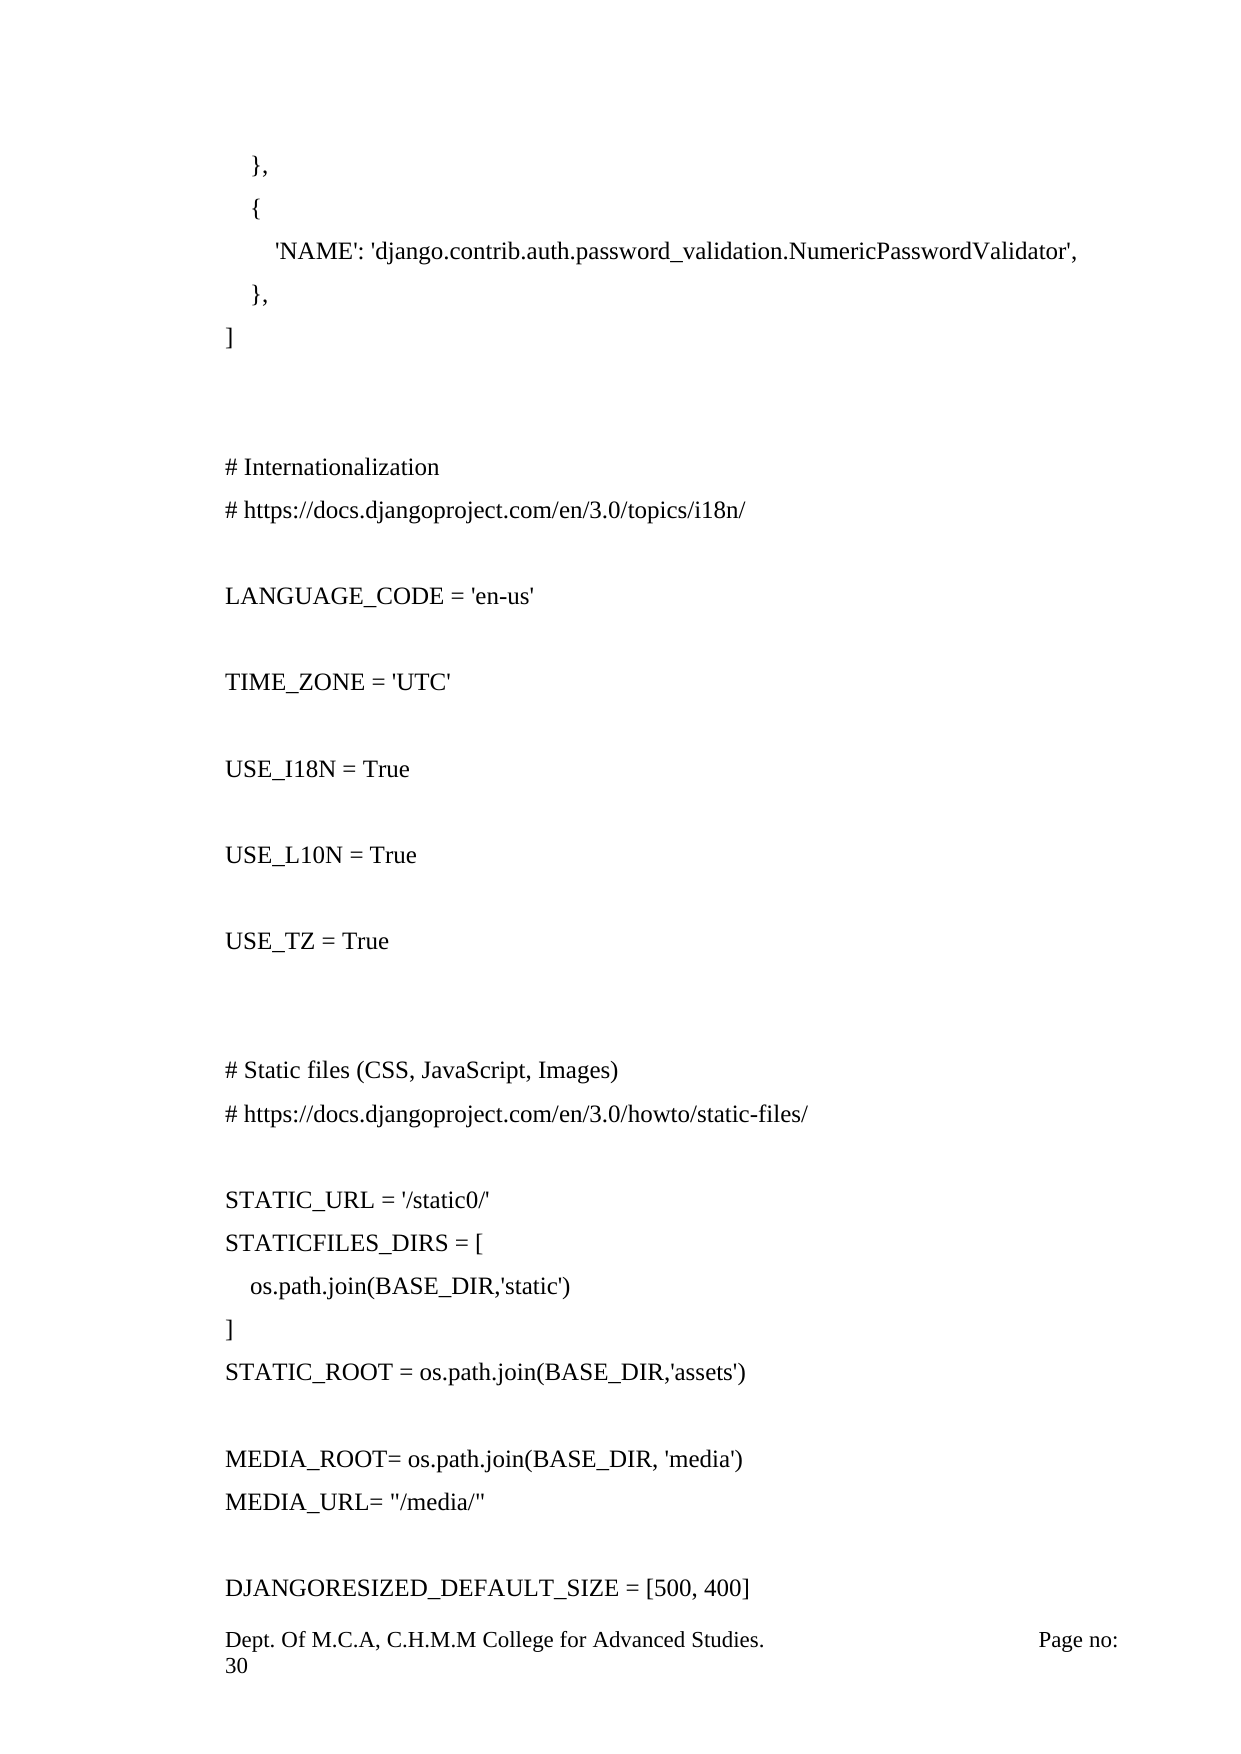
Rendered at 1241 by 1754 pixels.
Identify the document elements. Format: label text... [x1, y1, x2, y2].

text STATIC_URL = '/static0/' [225, 1185, 1090, 1214]
text DJANGORESIZED_DEFAULT_SIZE = [500, 400] [225, 1573, 1090, 1602]
text }, [225, 279, 1090, 308]
text STATIC_ROOT = os.path.join(BASE_DIR,'assets') [225, 1357, 1090, 1386]
text LANGUAGE_CODE = 'en-us' [225, 581, 1090, 610]
text MEDIA_ROOT= os.path.join(BASE_DIR, 'media') [225, 1444, 1090, 1472]
text # https://docs.djangoproject.com/en/3.0/topics/i18n/ [225, 495, 1090, 524]
text USE_I18N = True [225, 754, 1090, 782]
text os.path.join(BASE_DIR,'static') [225, 1271, 1090, 1300]
text # Internationalization [225, 452, 1090, 481]
text USE_TZ = True [225, 926, 1090, 955]
text ] [225, 1314, 1090, 1343]
text ] [225, 322, 1090, 351]
text 'NAME': 'django.contrib.auth.password_validation.NumericPasswordValidator', [225, 236, 1090, 265]
text MEDIA_URL= "/media/" [225, 1487, 1090, 1516]
text { [225, 193, 1090, 222]
text USE_L10N = True [225, 840, 1090, 869]
text }, [225, 150, 1090, 179]
text # Static files (CSS, JavaScript, Images) [225, 1056, 1090, 1084]
text # https://docs.djangoproject.com/en/3.0/howto/static-files/ [225, 1099, 1090, 1127]
text TIME_ZONE = 'UTC' [225, 667, 1090, 696]
text STATICFILES_DIRS = [ [225, 1228, 1090, 1257]
